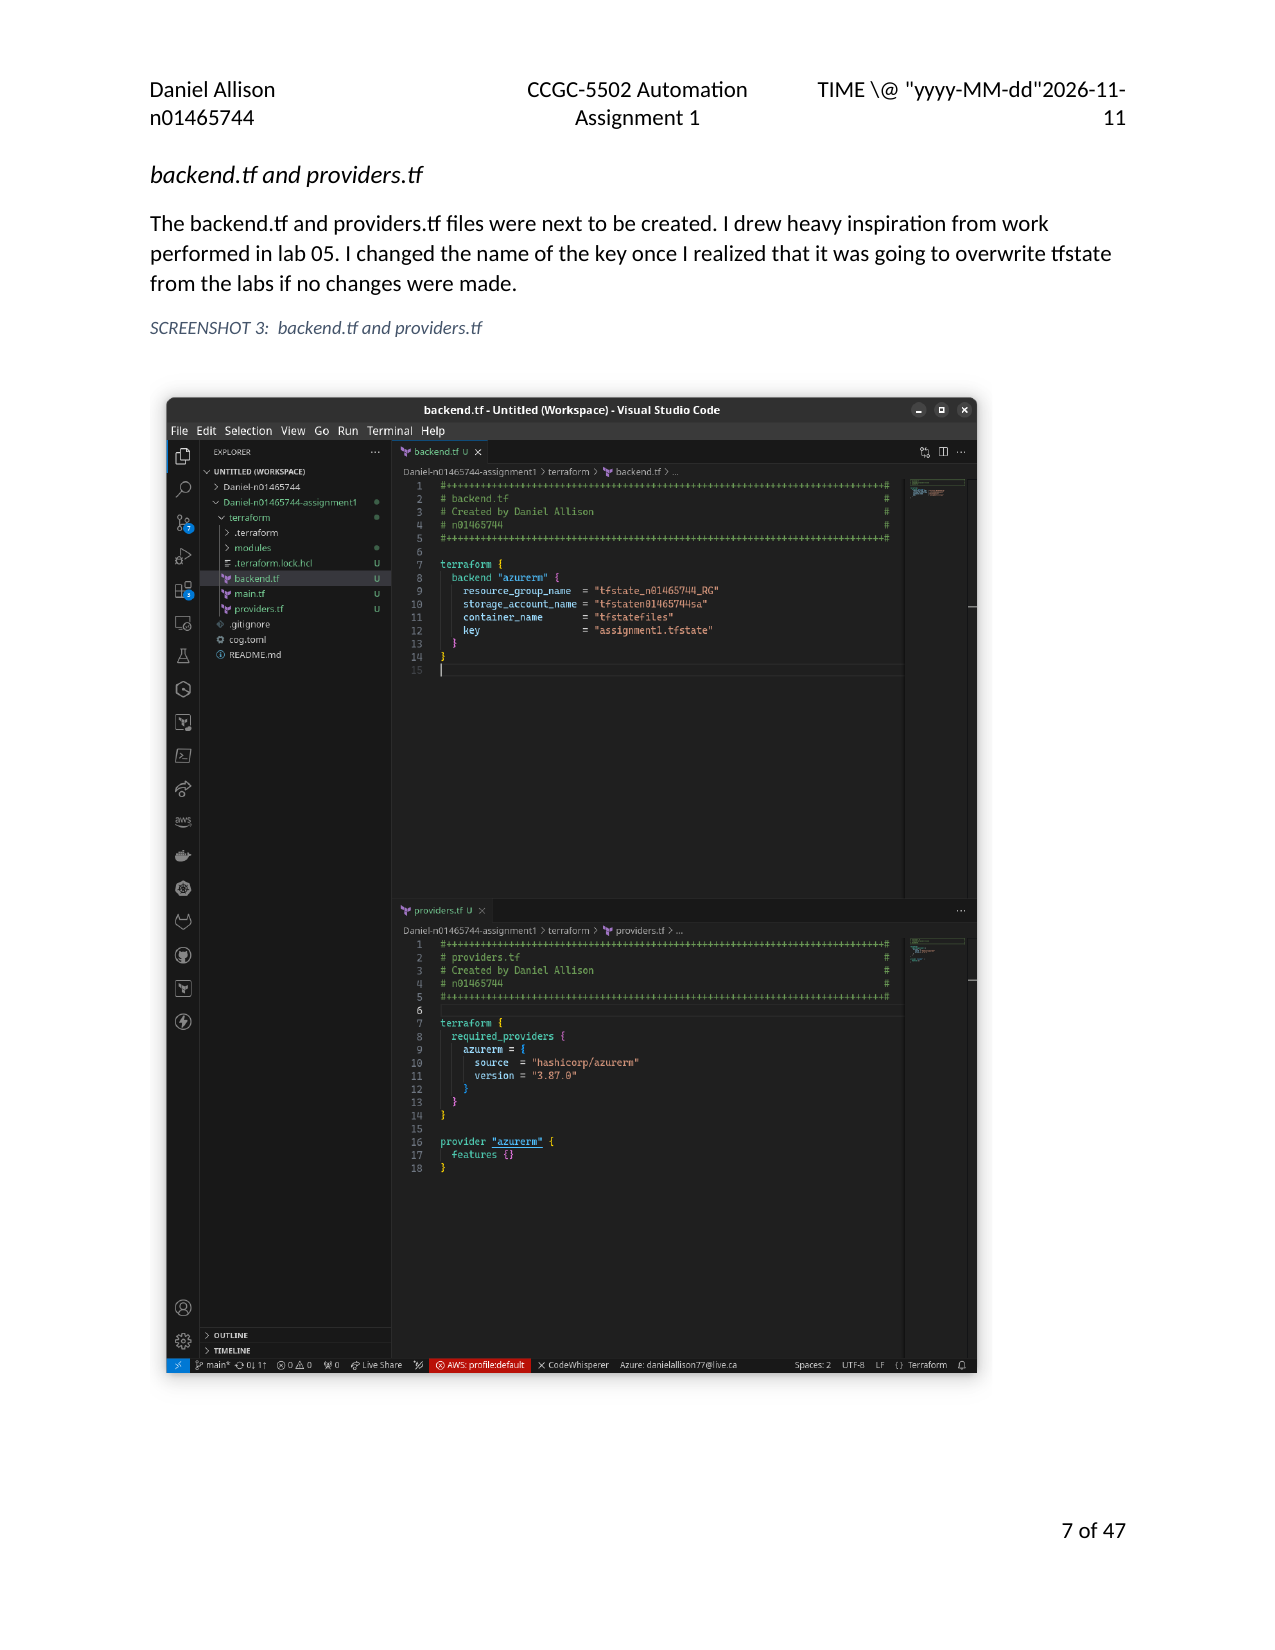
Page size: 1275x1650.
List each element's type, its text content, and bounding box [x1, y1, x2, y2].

subtitle backend.tf and providers.tf [150, 159, 1125, 189]
text SCREENSHOT 3: backend.tf and providers.tf [150, 316, 1125, 339]
picture [150, 359, 993, 1419]
text The backend.tf and providers.tf files were next to be created. I drew heavy inspiration from work performed in lab 05. I changed the name of the key once I realized that it was going to overwrite tfstate from the labs if no changes were made. [150, 209, 1125, 297]
